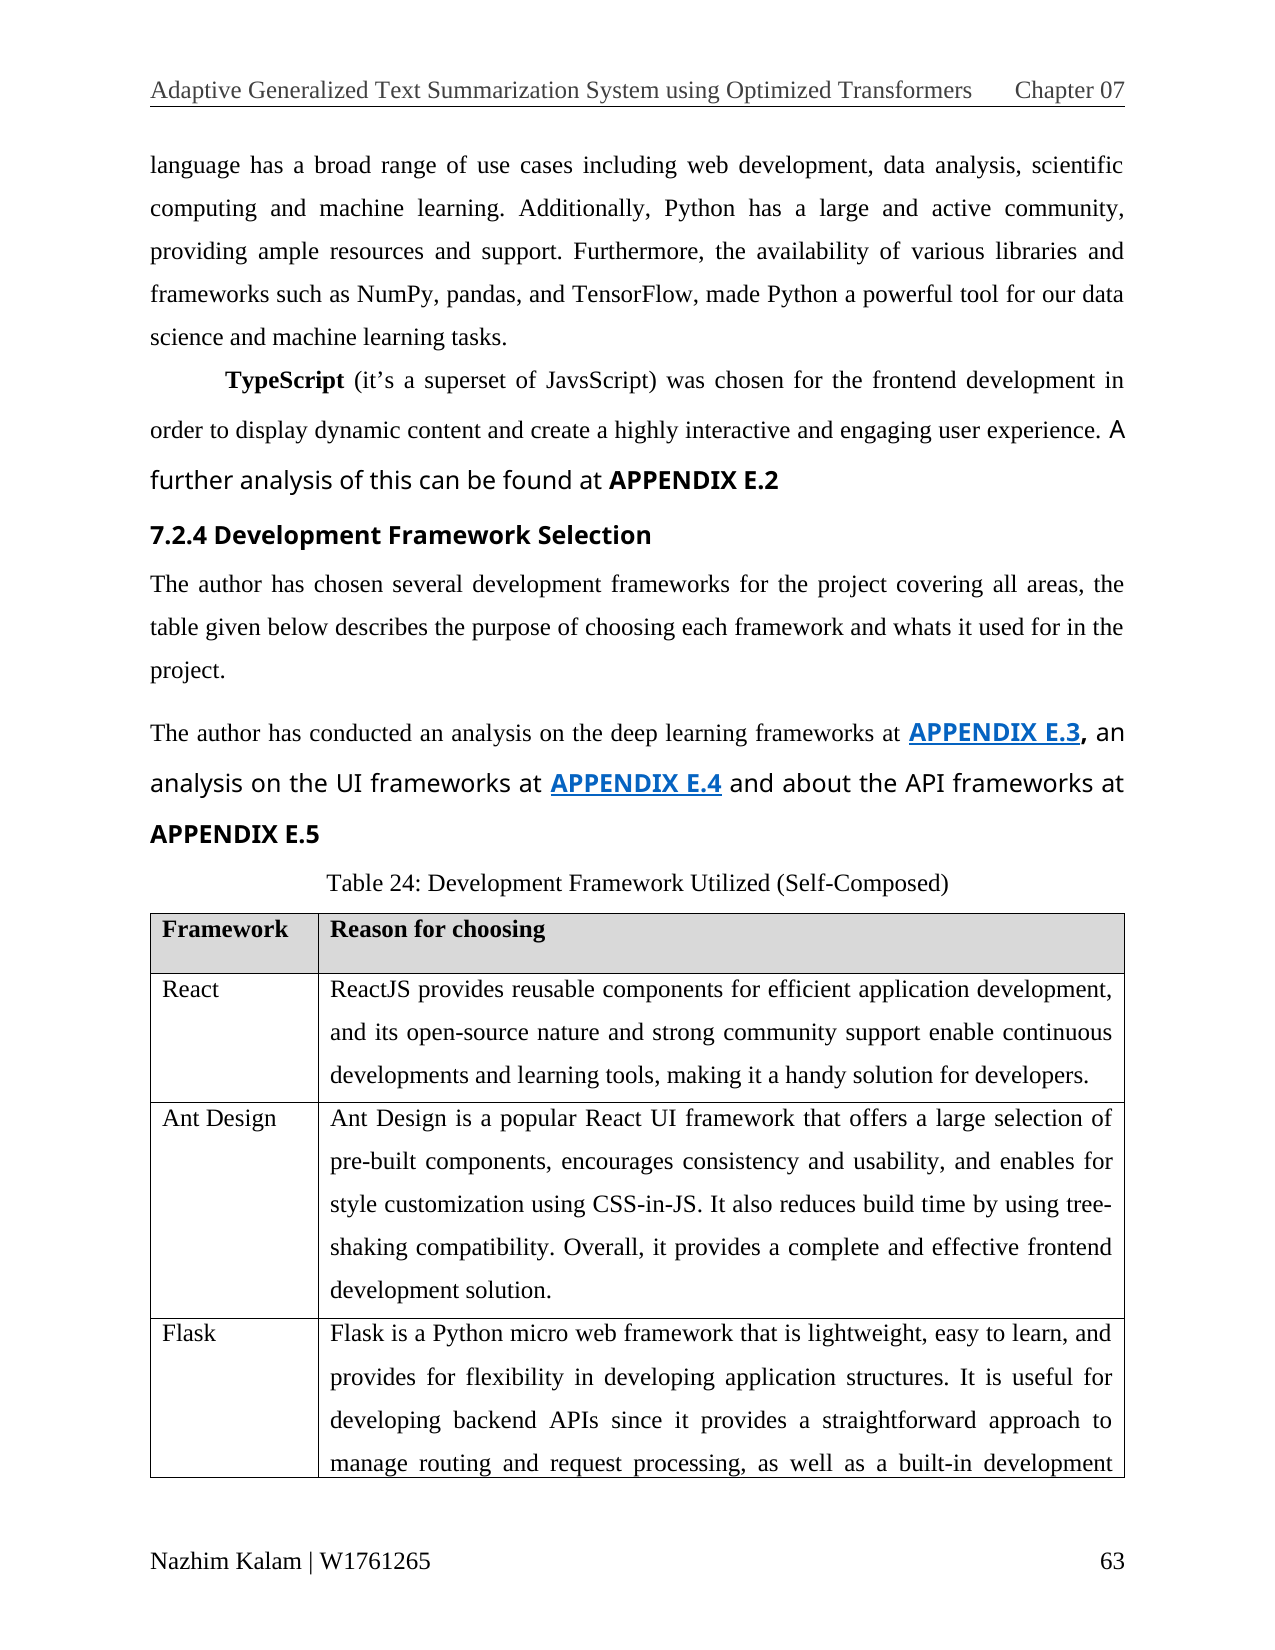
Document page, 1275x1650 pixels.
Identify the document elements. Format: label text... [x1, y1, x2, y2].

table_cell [319, 1319, 1124, 1477]
subtitle 7.2.4 Development Framework Selection [150, 518, 1125, 552]
table_header Reason for choosing [319, 914, 1124, 973]
table_header Framework [151, 914, 318, 973]
table_cell ReactJS provides reusable components for efficient application development, and its open-source nature and strong community support enable continuous developments and learning tools, making it a handy solution for developers. [319, 974, 1124, 1102]
table_cell React [151, 974, 318, 1102]
text TypeScript (it’s a superset of JavsScript) was chosen for the frontend development in order to display dynamic content and create a highly interactive and engaging user experience. A further analysis of this can be found at APPENDIX E.2 [150, 366, 1125, 496]
table_cell Ant Design [151, 1103, 318, 1317]
text Table : Development Framework Utilized (Self-Composed) [150, 868, 1125, 897]
text The author has conducted an analysis on the deep learning frameworks at APPENDIX E.3, an analysis on the UI frameworks at APPENDIX E.4 and about the API frameworks at APPENDIX E.5 [150, 715, 1125, 851]
table_cell Ant Design is a popular React UI framework that offers a large selection of pre-built components, encourages consistency and usability, and enables for style customization using CSS-in-JS. It also reduces build time by using tree-shaking compatibility. Overall, it provides a complete and effective frontend development solution. [319, 1103, 1124, 1317]
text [150, 150, 1125, 351]
table_cell Flask [151, 1319, 318, 1477]
text The author has chosen several development frameworks for the project covering all areas, the table given below describes the purpose of choosing each framework and whats it used for in the project. [150, 569, 1125, 684]
